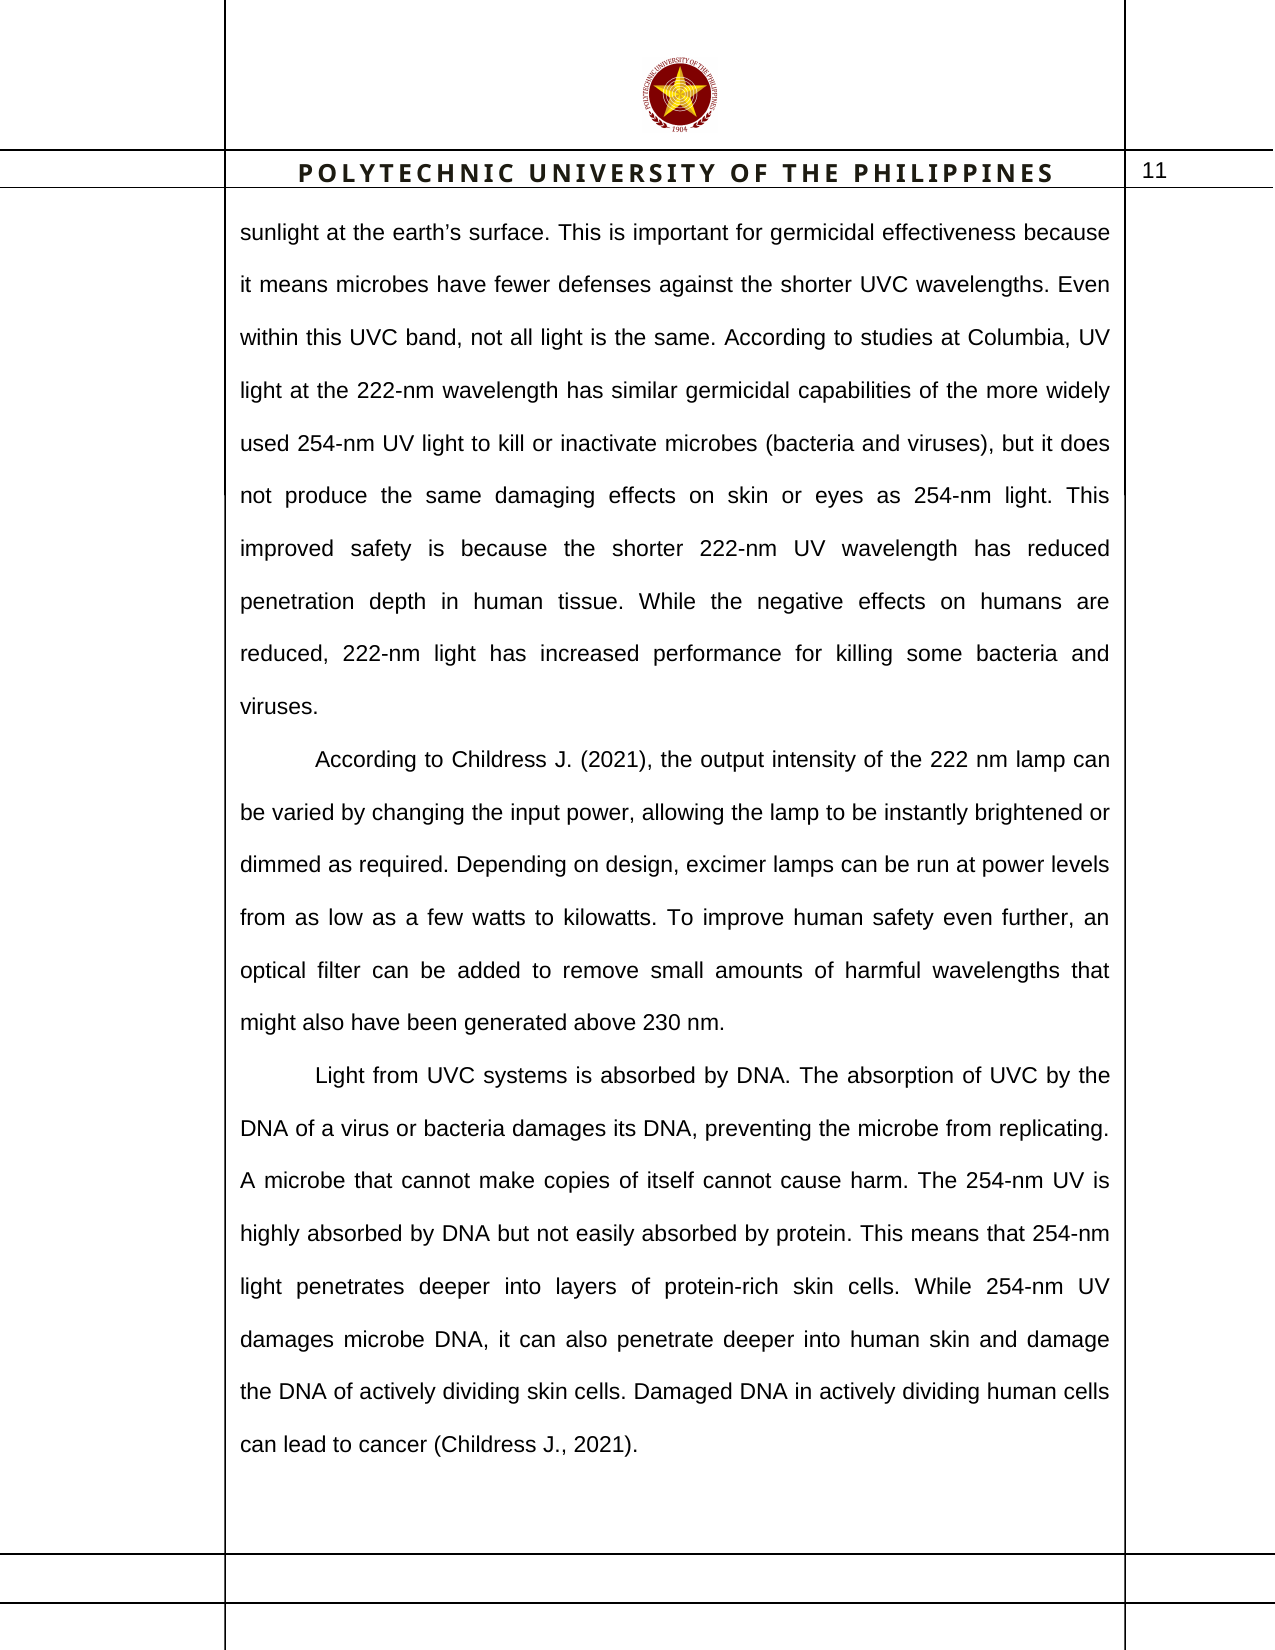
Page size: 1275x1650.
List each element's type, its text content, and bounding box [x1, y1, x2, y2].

text According to Childress J. (2021), the output intensity of the 222 nm lamp can be varied by changing the input power, allowing the lamp to be instantly brightened or dimmed as required. Depending on design, excimer lamps can be run at power levels from as low as a few watts to kilowatts. To improve human safety even further, an optical filter can be added to remove small amounts of harmful wavelengths that might also have been generated above 230 nm. [240, 746, 1111, 1036]
picture [642, 57, 718, 133]
text Light from UVC systems is absorbed by DNA. The absorption of UVC by the DNA of a virus or bacteria damages its DNA, preventing the microbe from replicating. A microbe that cannot make copies of itself cannot cause harm. The 254-nm UV is highly absorbed by DNA but not easily absorbed by protein. This means that 254-nm light penetrates deeper into layers of protein-rich skin cells. While 254-nm UV damages microbe DNA, it can also penetrate deeper into human skin and damage the DNA of actively dividing skin cells. Damaged DNA in actively dividing human cells can lead to cancer (Childress J., 2021). [240, 1062, 1111, 1457]
